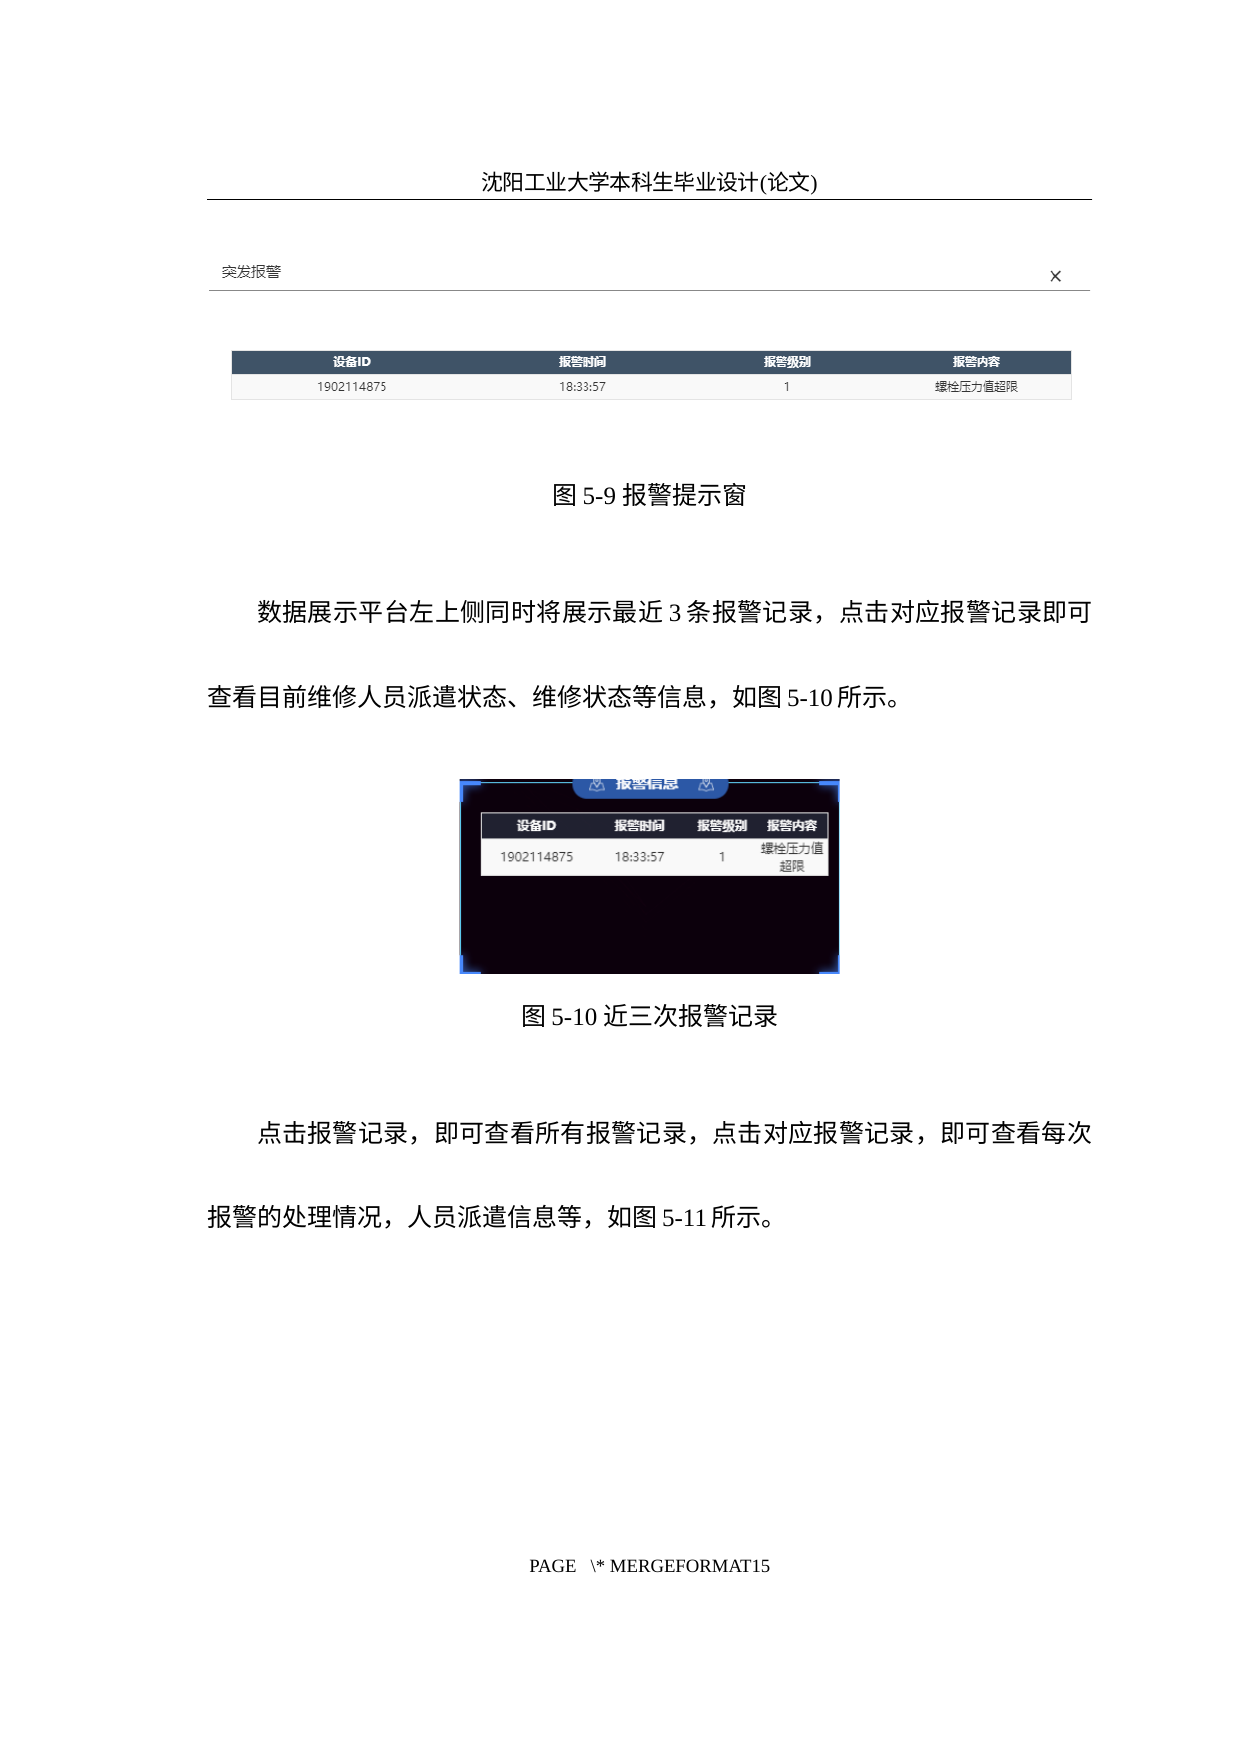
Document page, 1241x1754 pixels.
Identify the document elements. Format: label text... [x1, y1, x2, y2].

text 数据展示平台左上侧同时将展示最近3条报警记录，点击对应报警记录即可查看目前维修人员派遣状态、维修状态等信息，如图5-10所示。 [207, 578, 1092, 728]
text 点击报警记录，即可查看所有报警记录，点击对应报警记录，即可查看每次报警的处理情况，人员派遣信息等，如图5-11所示。 [207, 1099, 1092, 1248]
picture [459, 779, 840, 974]
picture [209, 258, 1091, 438]
text 图5-9 报警提示窗 [207, 461, 1092, 526]
text 图5-10 近三次报警记录 [207, 982, 1092, 1047]
